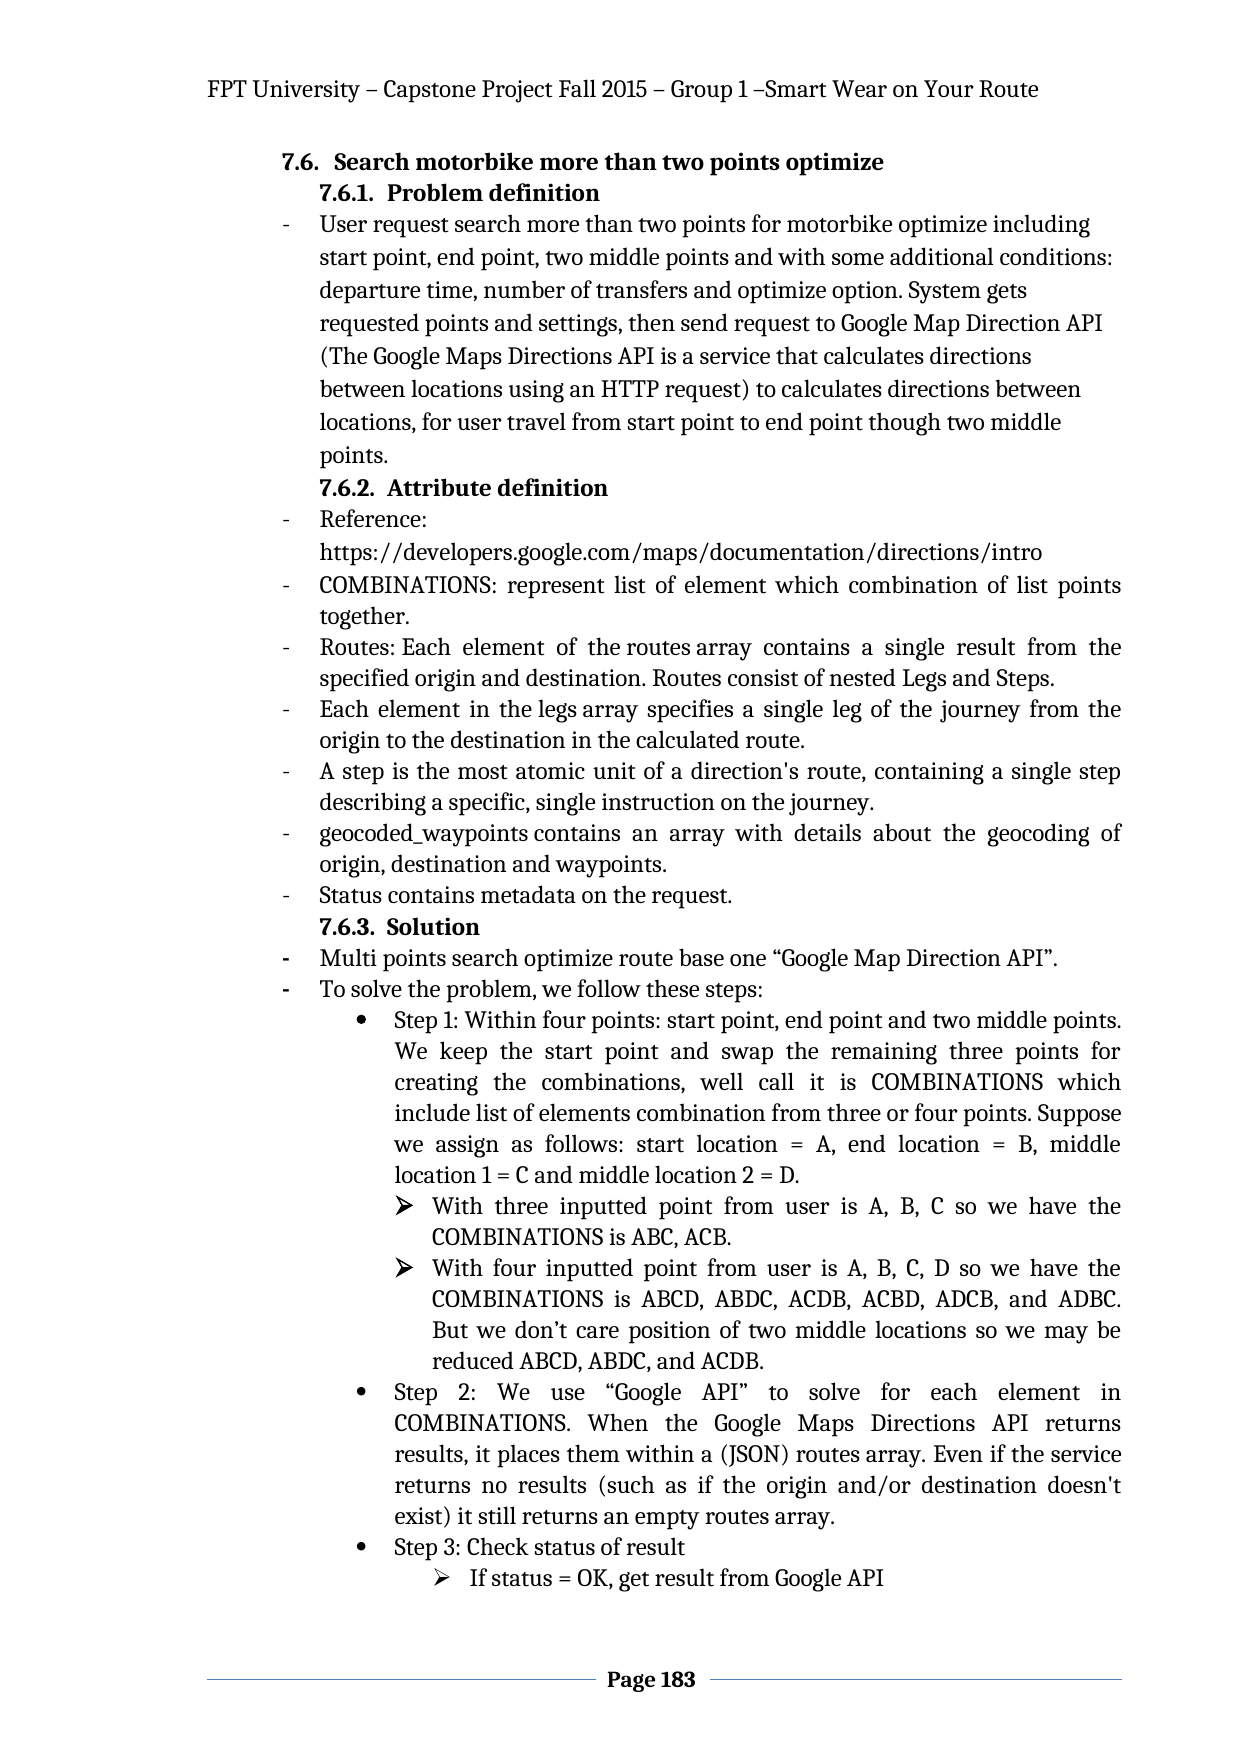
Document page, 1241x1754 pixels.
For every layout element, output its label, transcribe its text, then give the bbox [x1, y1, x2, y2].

list Routes: Each element of the routes array contains a single result from the specified origin and destination. Routes consist of nested Legs and Steps. [282, 633, 1122, 693]
subtitle Attribute definition [319, 474, 1122, 503]
list A step is the most atomic unit of a direction's route, containing a single step describing a specific, single instruction on the journey. [282, 757, 1122, 817]
subtitle Problem definition [319, 179, 1122, 207]
list With three inputted point from user is A, B, C so we have the COMBINATIONS is ABC, ACB. [394, 1192, 1122, 1252]
list Multi points search optimize route base one “Google Map Direction API”. [282, 943, 1122, 972]
list To solve the problem, we follow these steps: [282, 974, 1122, 1003]
subtitle Solution [319, 912, 1122, 941]
list geocoded_waypoints contains an array with details about the geocoding of origin, destination and waypoints. [282, 819, 1122, 879]
list Reference: https://developers.google.com/maps/documentation/directions/intro [282, 505, 1122, 567]
list COMBINATIONS: represent list of element which combination of list points together. [282, 571, 1122, 631]
list With four inputted point from user is A, B, C, D so we have the COMBINATIONS is ABCD, ABDC, ACDB, ACBD, ADCB, and ADBC. But we don’t care position of two middle locations so we may be reduced ABCD, ABDC, and ACDB. [394, 1254, 1122, 1376]
subtitle Search motorbike more than two points optimize [282, 148, 1122, 176]
list Each element in the legs array specifies a single leg of the journey from the origin to the destination in the calculated route. [282, 695, 1122, 755]
list Step 3: Check status of result [357, 1533, 1122, 1562]
list Step 2: We use “Google API” to solve for each element in COMBINATIONS. When the Google Maps Directions API returns results, it places them within a (JSON) routes array. Even if the service returns no results (such as if the origin and/or destination doesn't exist) it still returns an empty routes array. [357, 1378, 1122, 1531]
list Status contains metadata on the request. [282, 881, 1122, 910]
list If status = OK, get result from Google API [432, 1564, 1122, 1593]
list Step 1: Within four points: start point, end point and two middle points. We keep the start point and swap the remaining three points for creating the combinations, well call it is COMBINATIONS which include list of elements combination from three or four points. Suppose we assign as follows: start location = A, end location = B, middle location 1 = C and middle location 2 = D. [357, 1006, 1122, 1189]
list User request search more than two points for motorbike optimize including start point, end point, two middle points and with some additional conditions: departure time, number of transfers and optimize option. System gets requested points and settings, then send request to Google Map Direction API (The Google Maps Directions API is a service that calculates directions between locations using an HTTP request) to calculates directions between locations, for user travel from start point to end point though two middle points. [282, 210, 1122, 470]
